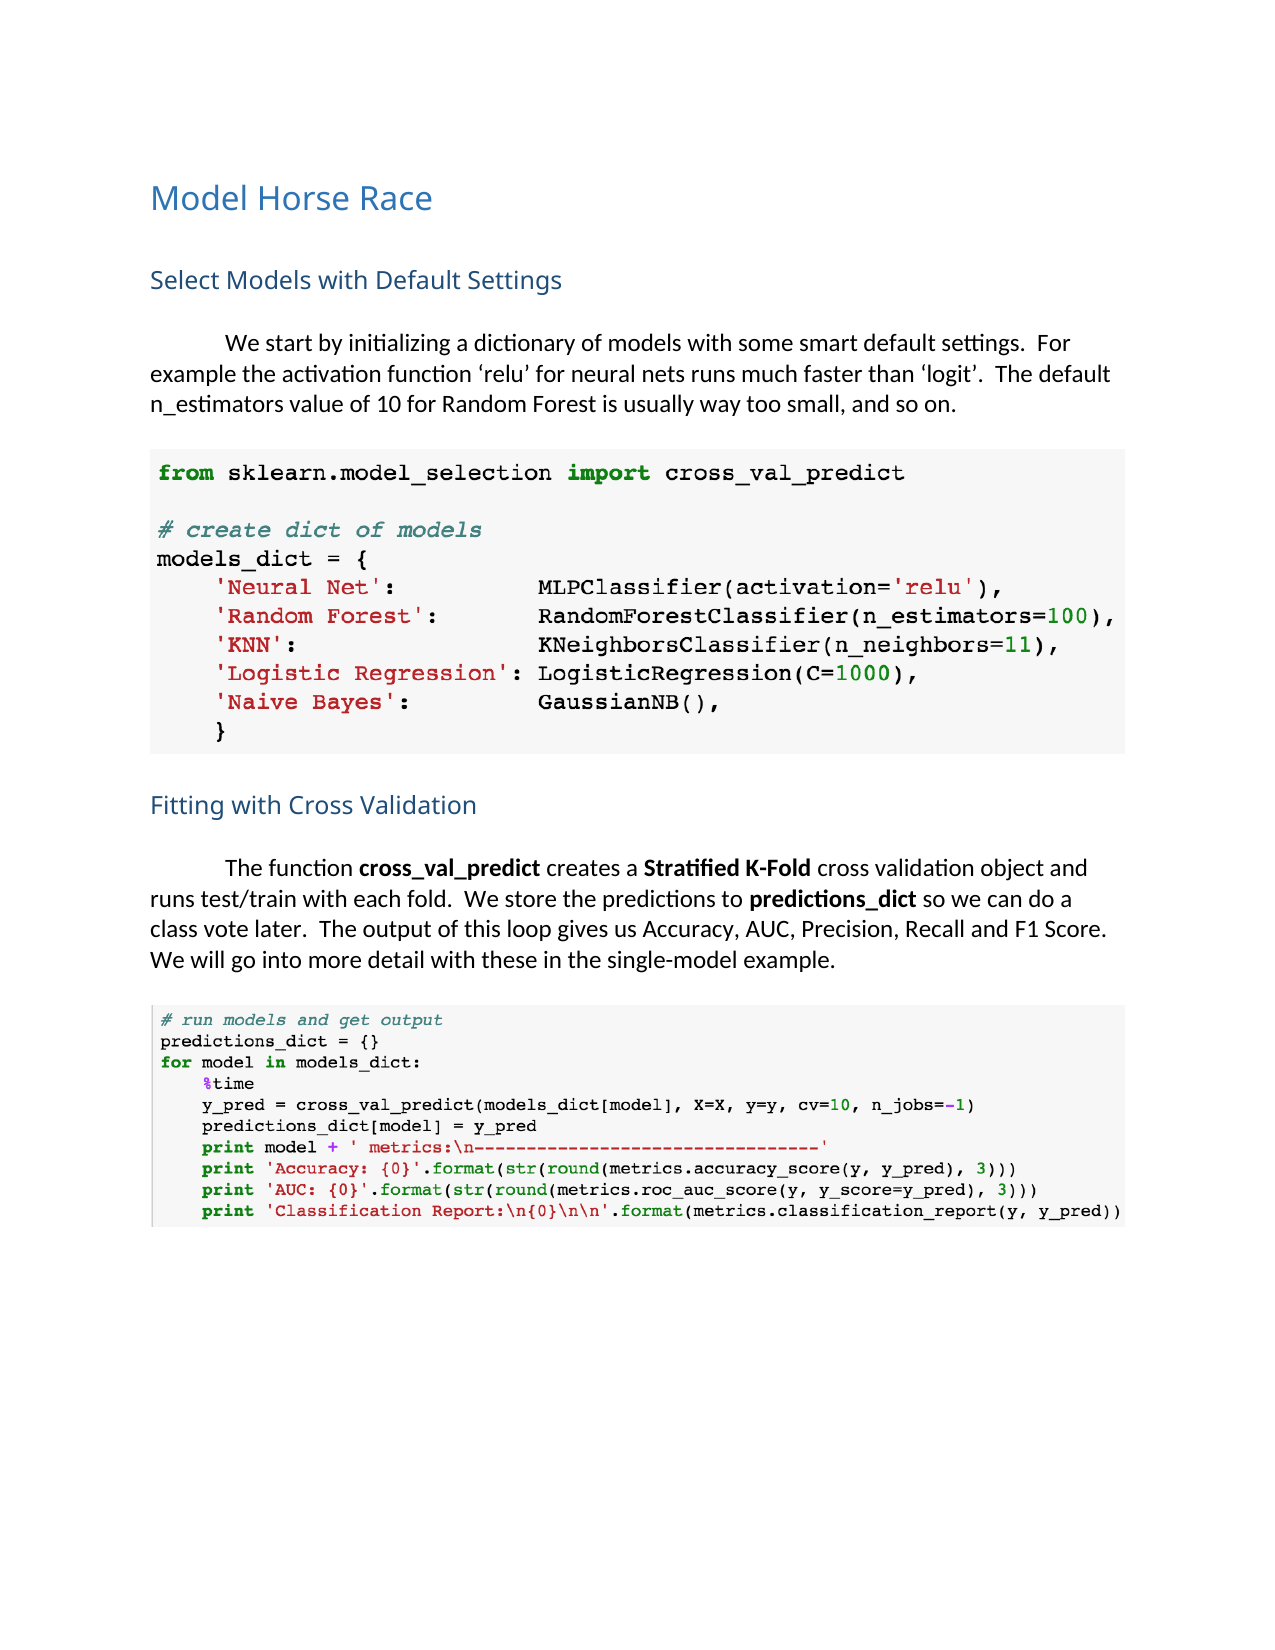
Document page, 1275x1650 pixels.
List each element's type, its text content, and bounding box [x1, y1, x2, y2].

text We start by initializing a dictionary of models with some smart default settings. For example the activation function ‘relu’ for neural nets runs much faster than ‘logit’. The default n_estimators value of 10 for Random Forest is usually way too small, and so on. [150, 327, 1125, 419]
subtitle Select Models with Default Settings [150, 263, 1125, 297]
subtitle Model Horse Race [150, 175, 1125, 220]
subtitle Fitting with Cross Validation [150, 788, 1125, 822]
picture [150, 449, 1125, 754]
picture [150, 1005, 1125, 1227]
text The function cross_val_predict creates a Stratified K-Fold cross validation object and runs test/train with each fold. We store the predictions to predictions_dict so we can do a class vote later. The output of this loop gives us Accuracy, AUC, Precision, Recall and F1 Score. We will go into more detail with these in the single-model example. [150, 852, 1125, 974]
